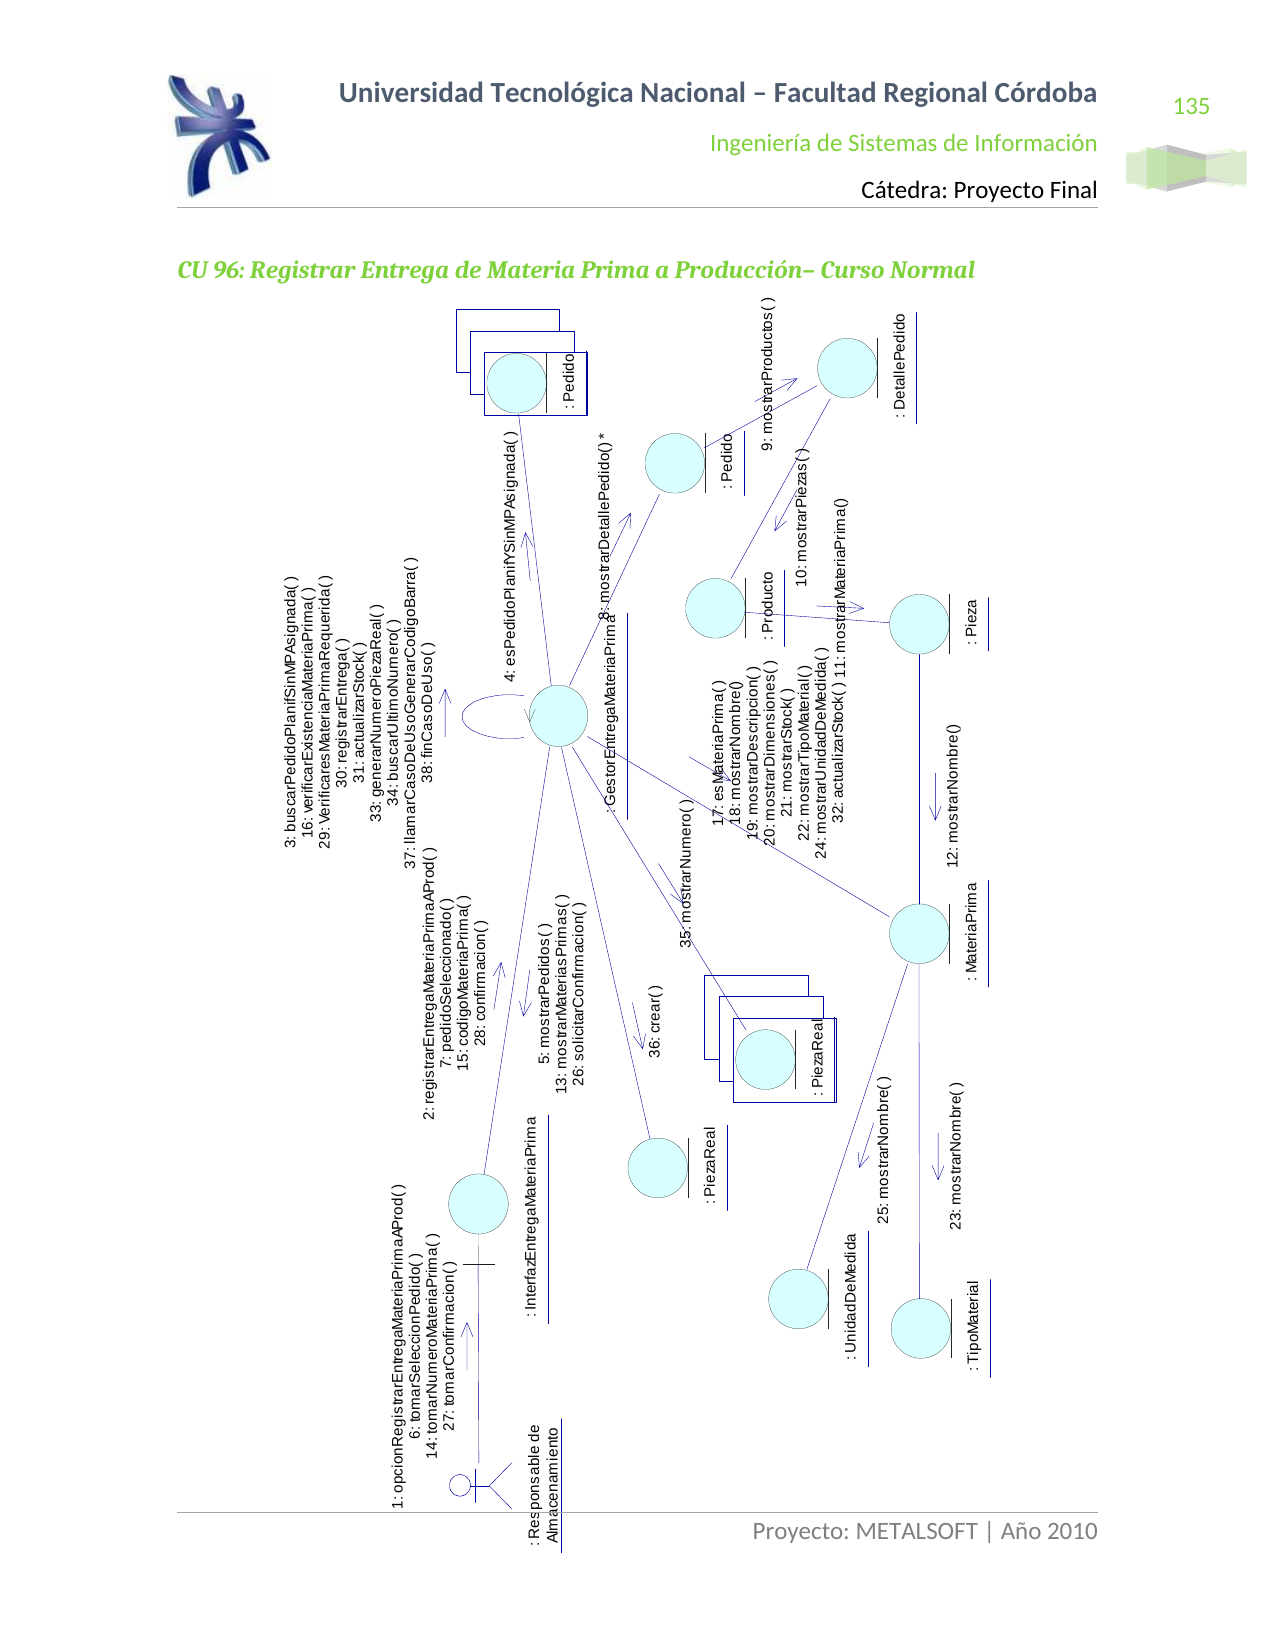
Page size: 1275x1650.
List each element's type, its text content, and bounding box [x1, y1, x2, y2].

picture [167, 74, 272, 199]
text CU 96: Registrar Entrega de Materia Prima a Producción– Curso Normal [177, 256, 1098, 284]
